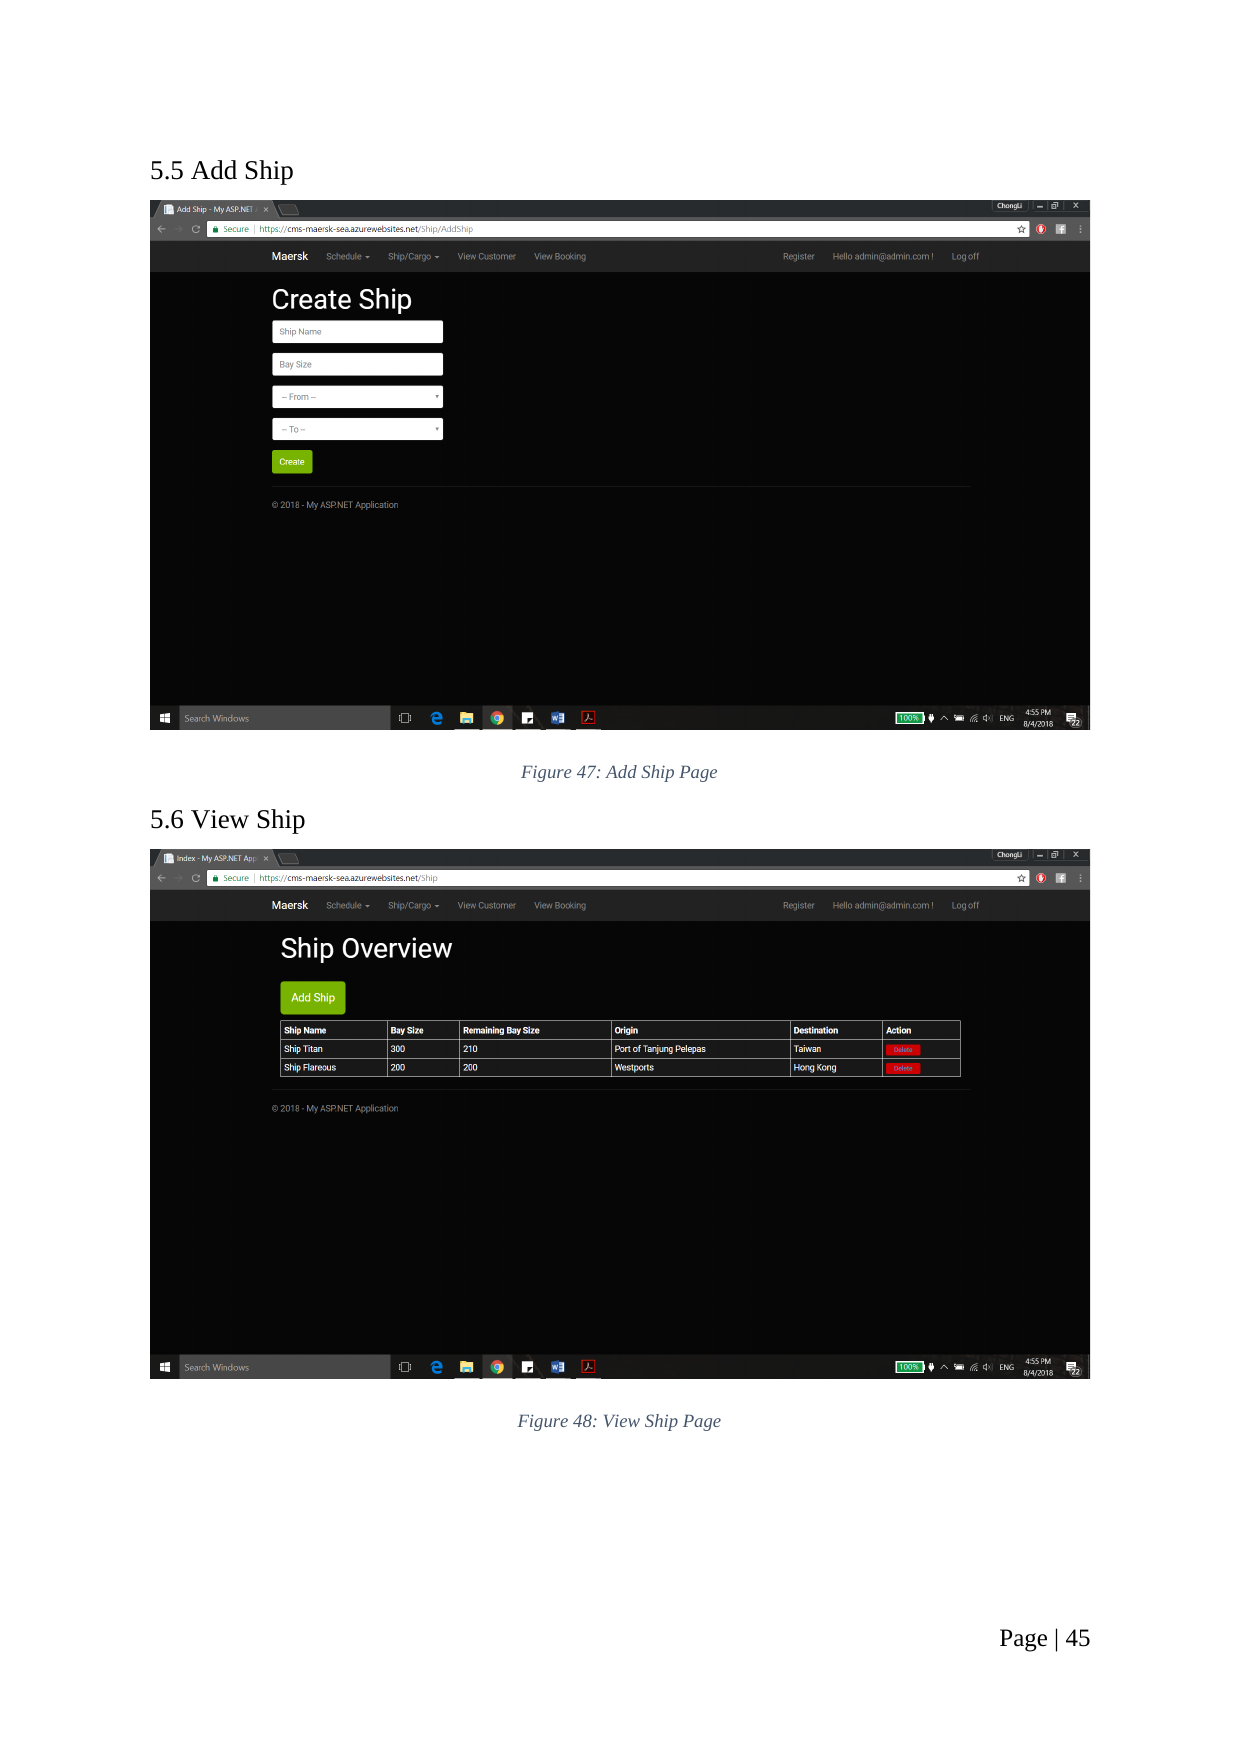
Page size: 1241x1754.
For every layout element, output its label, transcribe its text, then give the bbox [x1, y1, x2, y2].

picture [150, 200, 1091, 730]
subtitle 5.6 View Ship [150, 803, 1090, 834]
text Figure 48: View Ship Page [150, 1410, 1090, 1431]
picture [150, 849, 1091, 1379]
subtitle 5.5 Add Ship [150, 154, 1090, 185]
text Figure 47: Add Ship Page [150, 761, 1090, 782]
